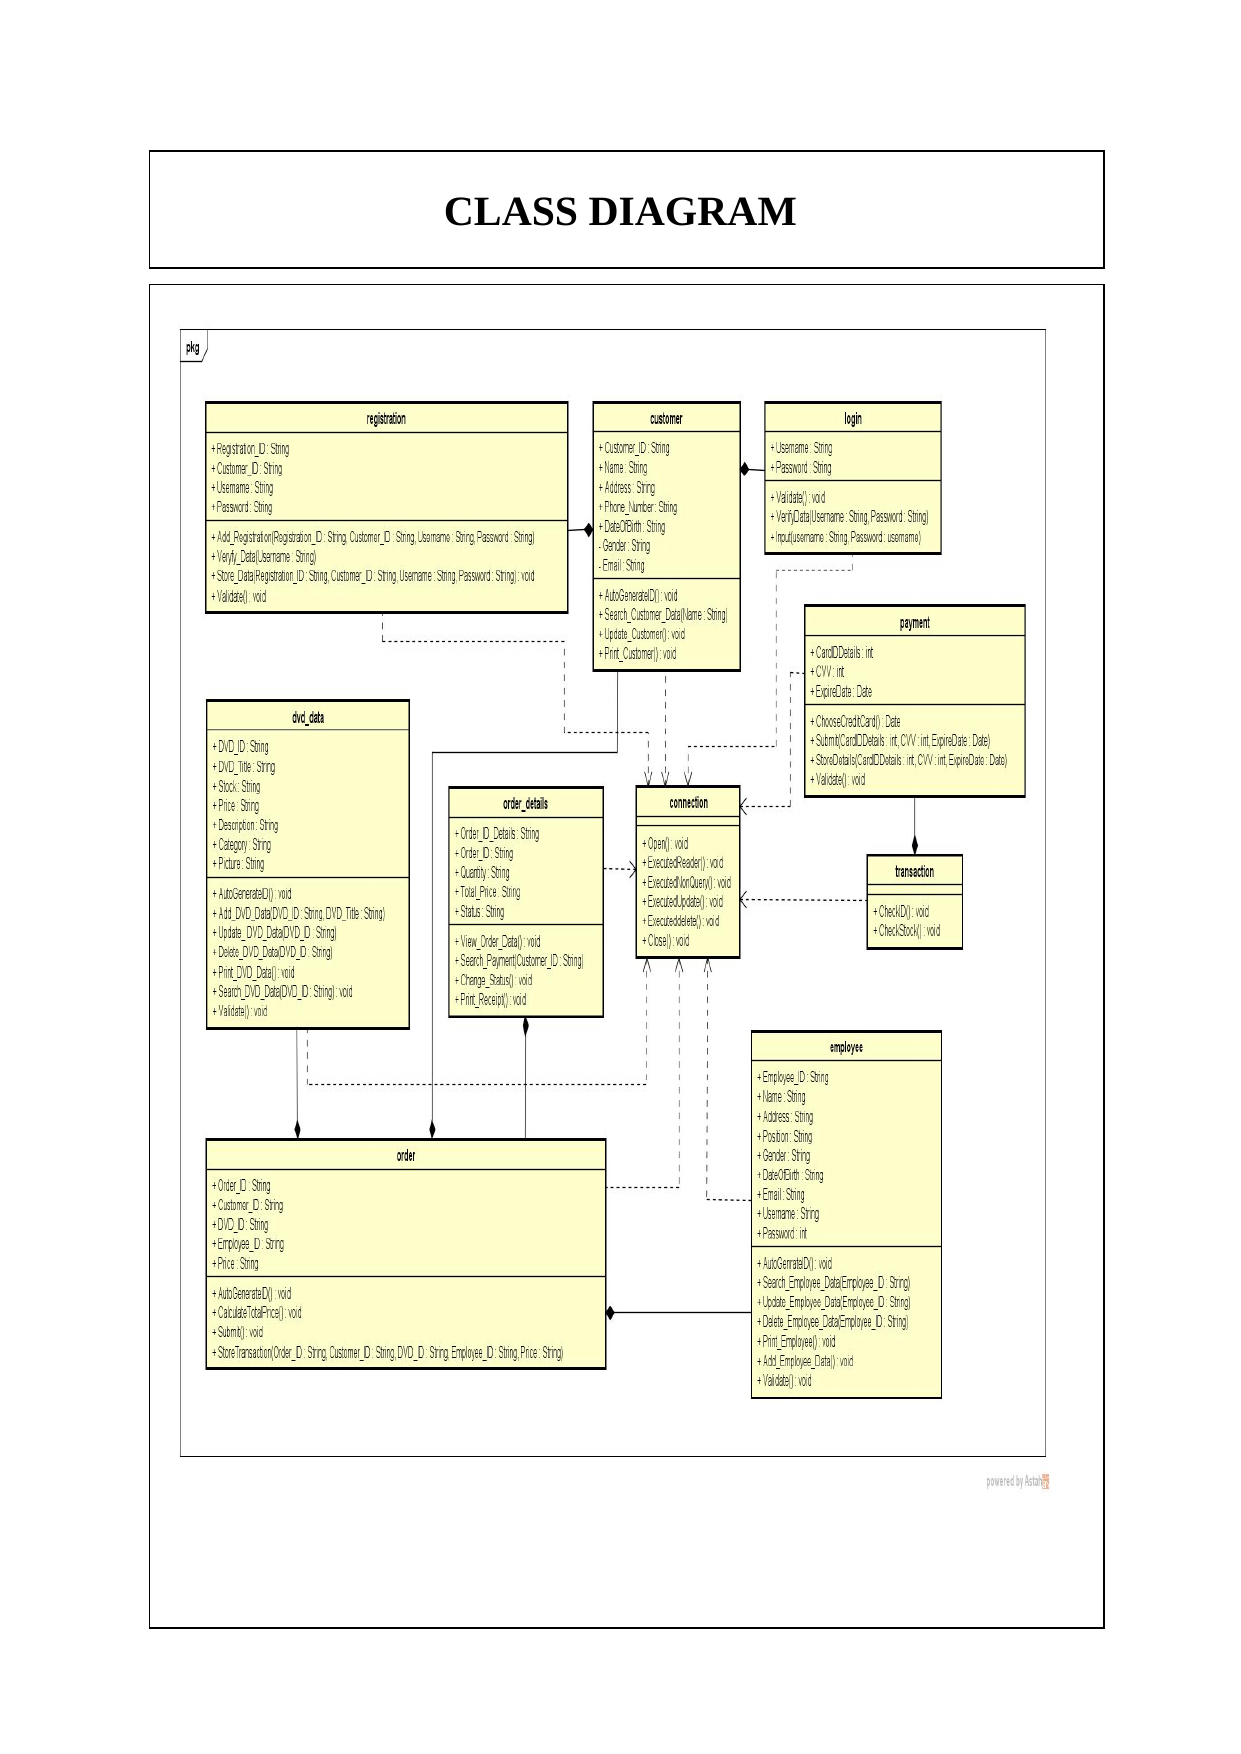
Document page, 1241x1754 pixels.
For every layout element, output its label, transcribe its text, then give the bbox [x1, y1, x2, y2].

picture [175, 316, 1050, 1493]
text CLASS DIAGRAM [150, 187, 1090, 235]
